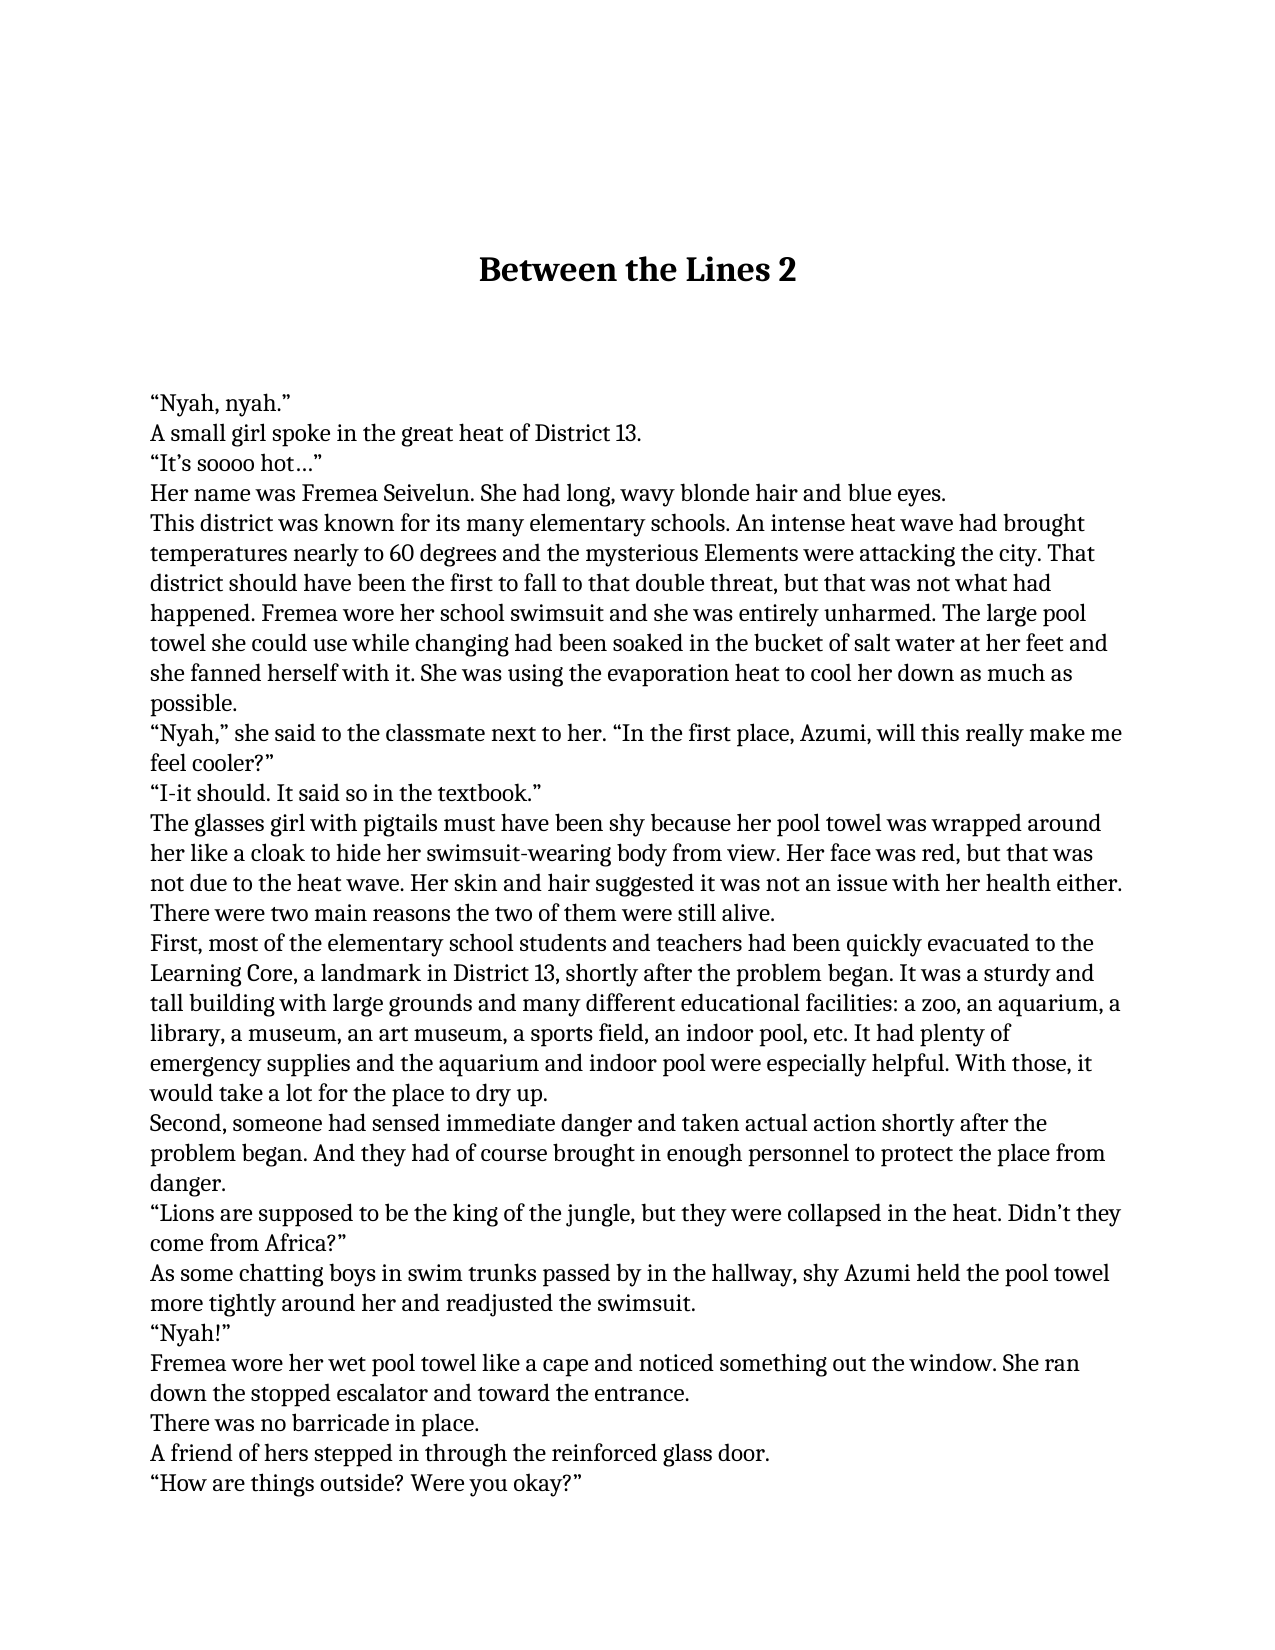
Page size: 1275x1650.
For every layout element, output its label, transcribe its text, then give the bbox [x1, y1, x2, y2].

text “Nyah,” she said to the classmate next to her. “In the first place, Azumi, will this really make me feel cooler?” [150, 717, 1125, 777]
text As some chatting boys in swim trunks passed by in the hallway, shy Azumi held the pool towel more tightly around her and readjusted the swimsuit. [150, 1257, 1125, 1317]
text This district was known for its many elementary schools. An intense heat wave had brought temperatures nearly to 60 degrees and the mysterious Elements were attacking the city. That district should have been the first to fall to that double threat, but that was not what had happened. Fremea wore her school swimsuit and she was entirely unharmed. The large pool towel she could use while changing had been soaked in the bucket of salt water at her feet and she fanned herself with it. She was using the evaporation heat to cool her down as much as possible. [150, 507, 1125, 717]
text There were two main reasons the two of them were still alive. [150, 897, 1125, 927]
text Fremea wore her wet pool towel like a cape and noticed something out the window. She ran down the stopped escalator and toward the entrance. [150, 1347, 1125, 1407]
text The glasses girl with pigtails must have been shy because her pool towel was wrapped around her like a cloak to hide her swimsuit-wearing body from view. Her face was red, but that was not due to the heat wave. Her skin and hair suggested it was not an issue with her health either. [150, 807, 1125, 897]
text “Lions are supposed to be the king of the jungle, but they were collapsed in the heat. Didn’t they come from Africa?” [150, 1197, 1125, 1257]
text A friend of hers stepped in through the reinforced glass door. [150, 1437, 1125, 1467]
text “I-it should. It said so in the textbook.” [150, 777, 1125, 807]
text “How are things outside? Were you okay?” [150, 1467, 1125, 1497]
text Second, someone had sensed immediate danger and taken actual action shortly after the problem began. And they had of course brought in enough personnel to protect the place from danger. [150, 1107, 1125, 1197]
text “Nyah!” [150, 1317, 1125, 1347]
subtitle Between the Lines 2 [150, 247, 1125, 290]
text “Nyah, nyah.” [150, 387, 1125, 417]
text Her name was Fremea Seivelun. She had long, wavy blonde hair and blue eyes. [150, 477, 1125, 507]
text First, most of the elementary school students and teachers had been quickly evacuated to the Learning Core, a landmark in District 13, shortly after the problem began. It was a sturdy and tall building with large grounds and many different educational facilities: a zoo, an aquarium, a library, a museum, an art museum, a sports field, an indoor pool, etc. It had plenty of emergency supplies and the aquarium and indoor pool were especially helpful. With those, it would take a lot for the place to dry up. [150, 927, 1125, 1107]
text “It’s soooo hot…” [150, 447, 1125, 477]
text A small girl spoke in the great heat of District 13. [150, 417, 1125, 447]
text There was no barricade in place. [150, 1407, 1125, 1437]
